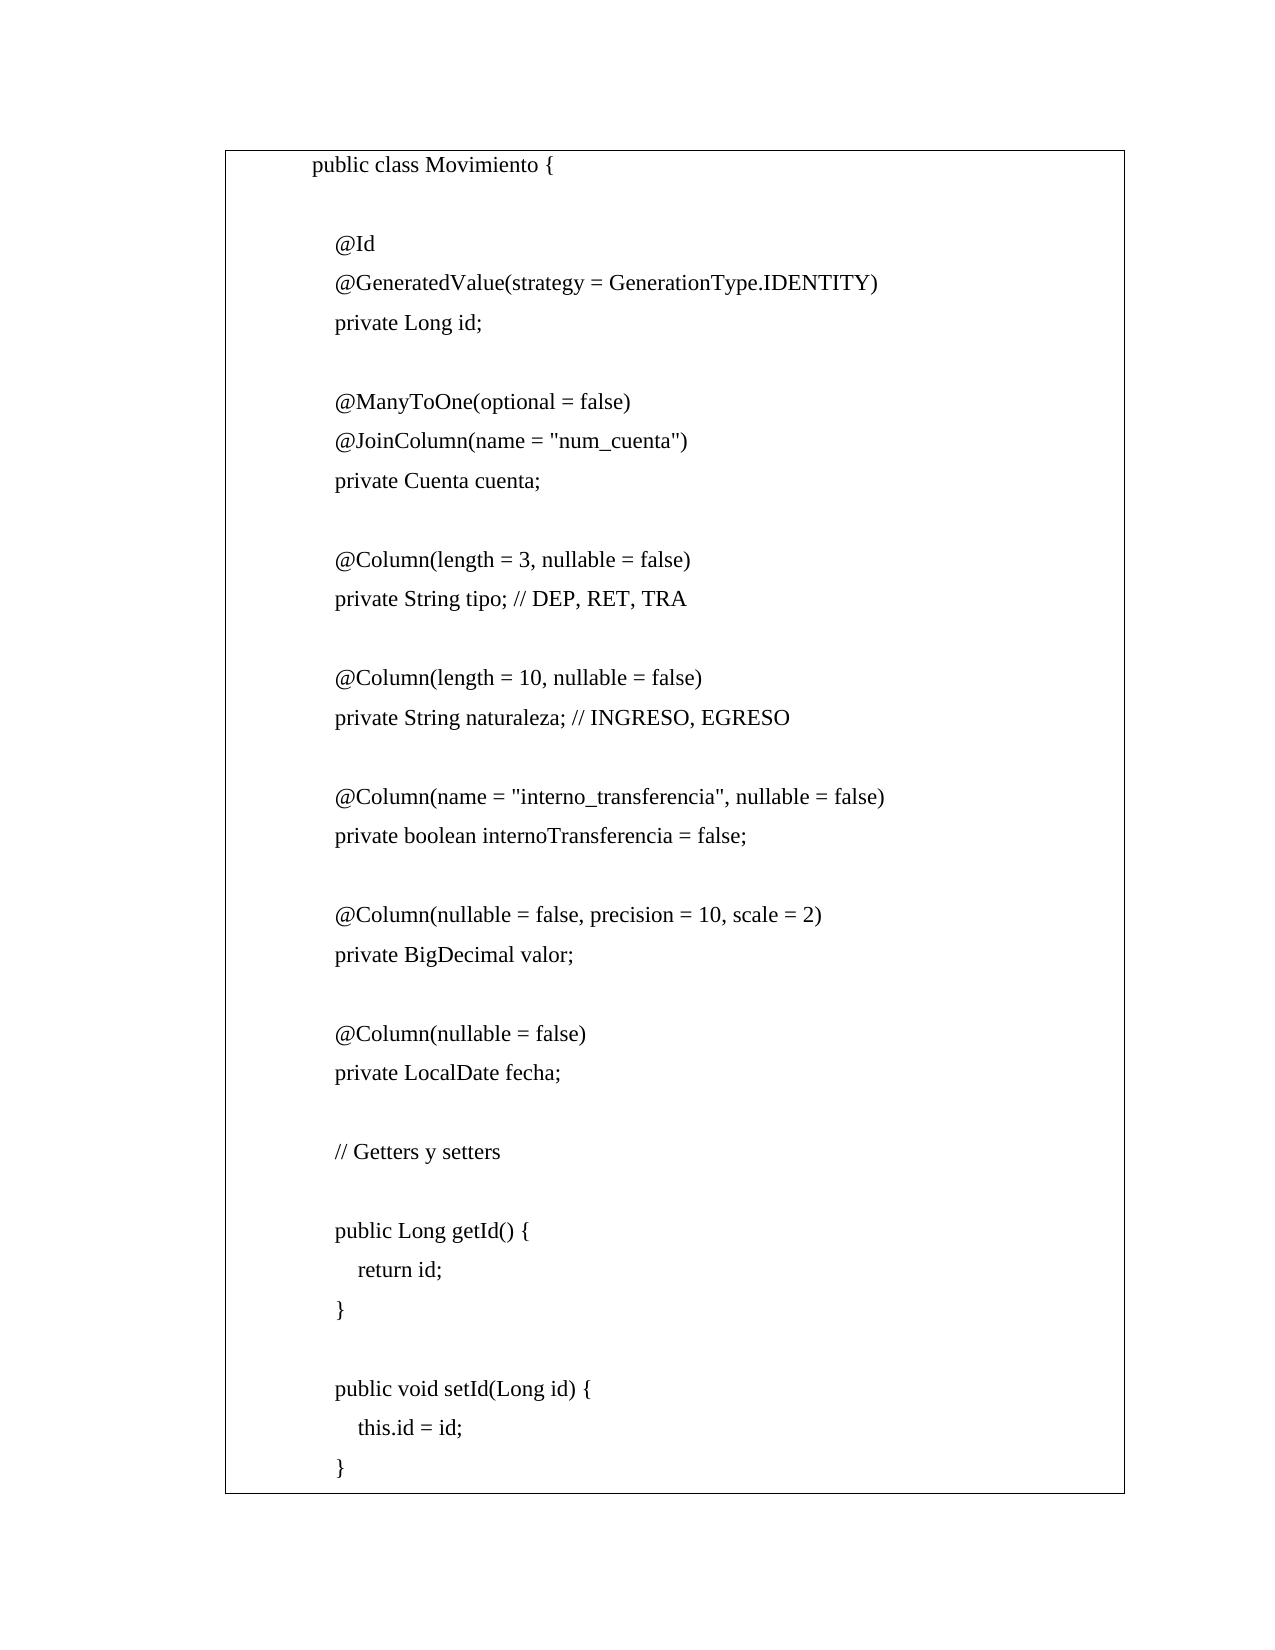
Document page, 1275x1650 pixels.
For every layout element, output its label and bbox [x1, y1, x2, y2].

table_header [226, 151, 1124, 1493]
